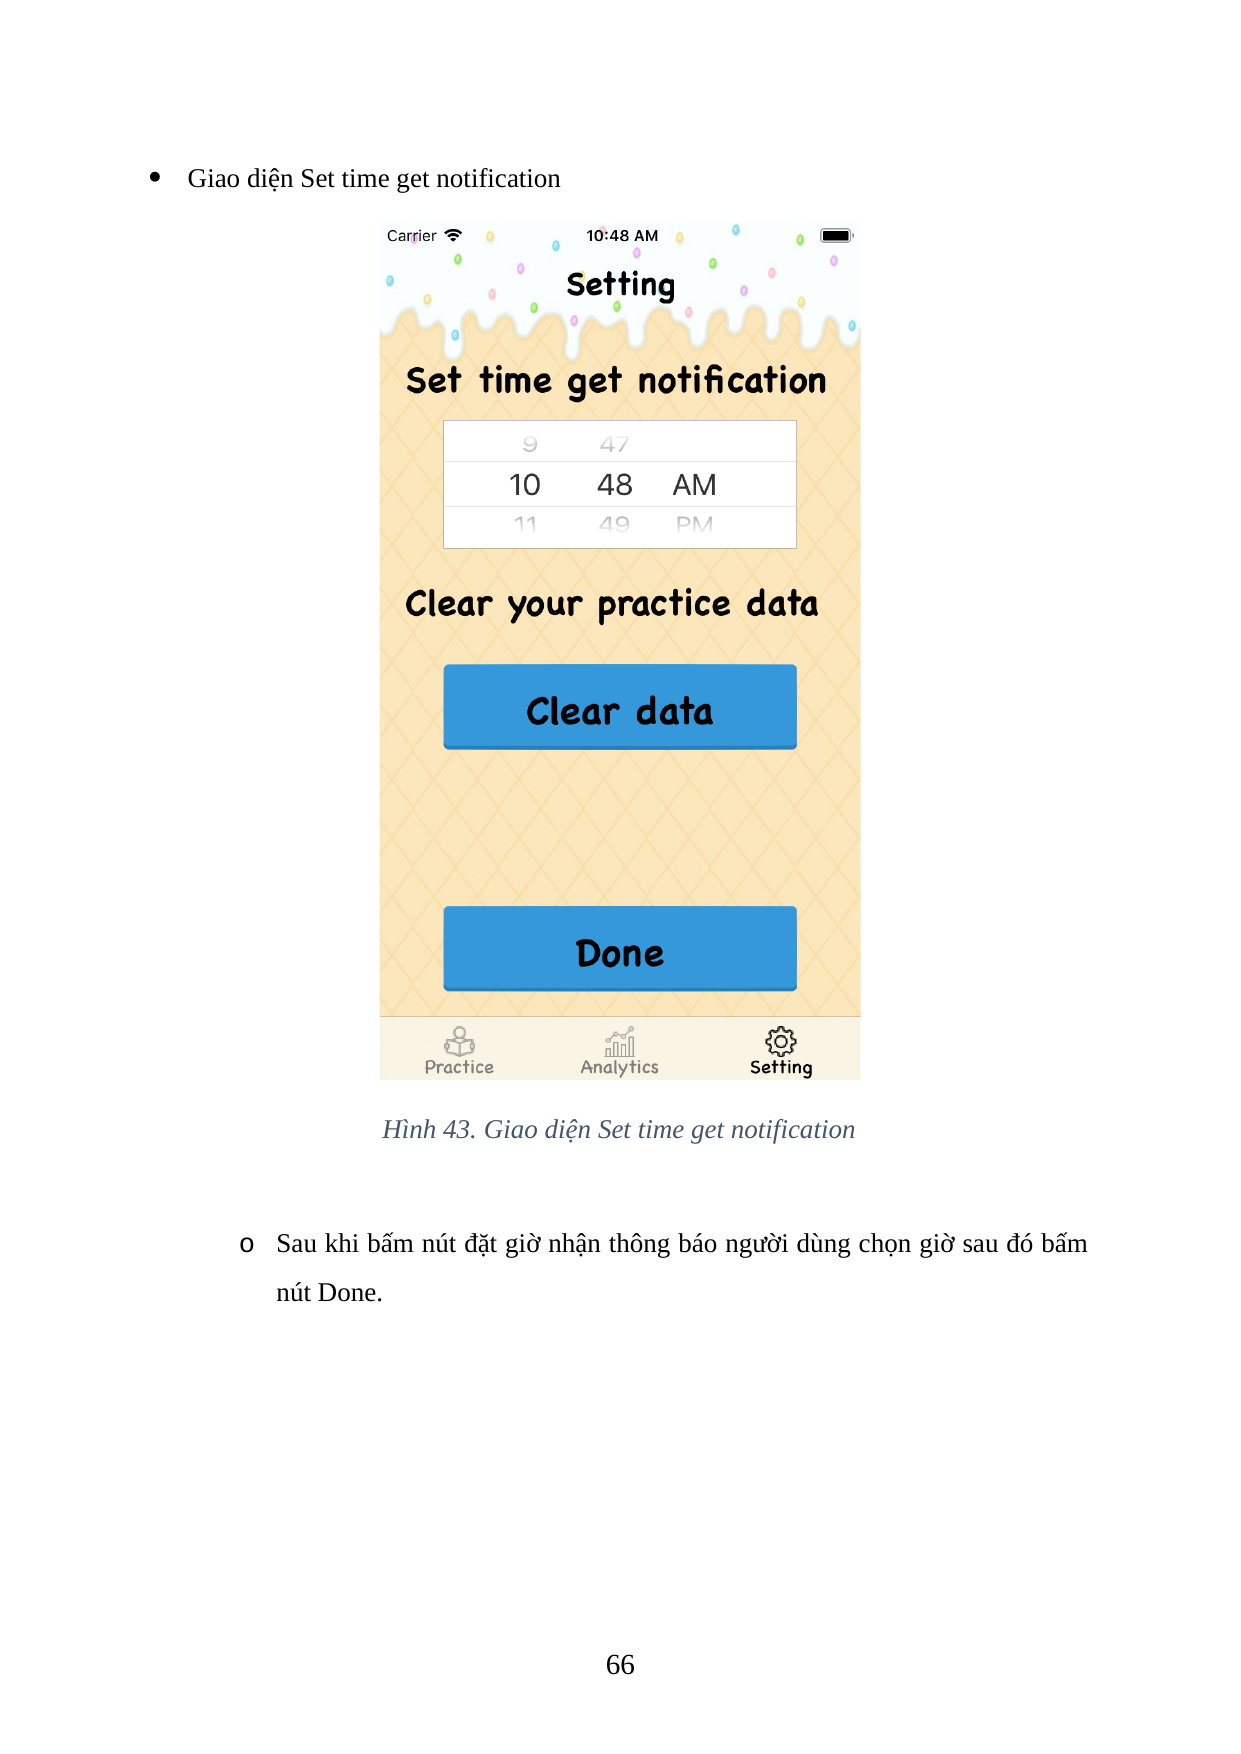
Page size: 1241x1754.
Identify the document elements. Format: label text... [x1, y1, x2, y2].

list Sau khi bấm nút đặt giờ nhận thông báo người dùng chọn giờ sau đó bấm nút Done. [239, 1227, 1090, 1308]
picture [379, 222, 861, 1080]
list Giao diện Set time get notification [150, 162, 1090, 194]
